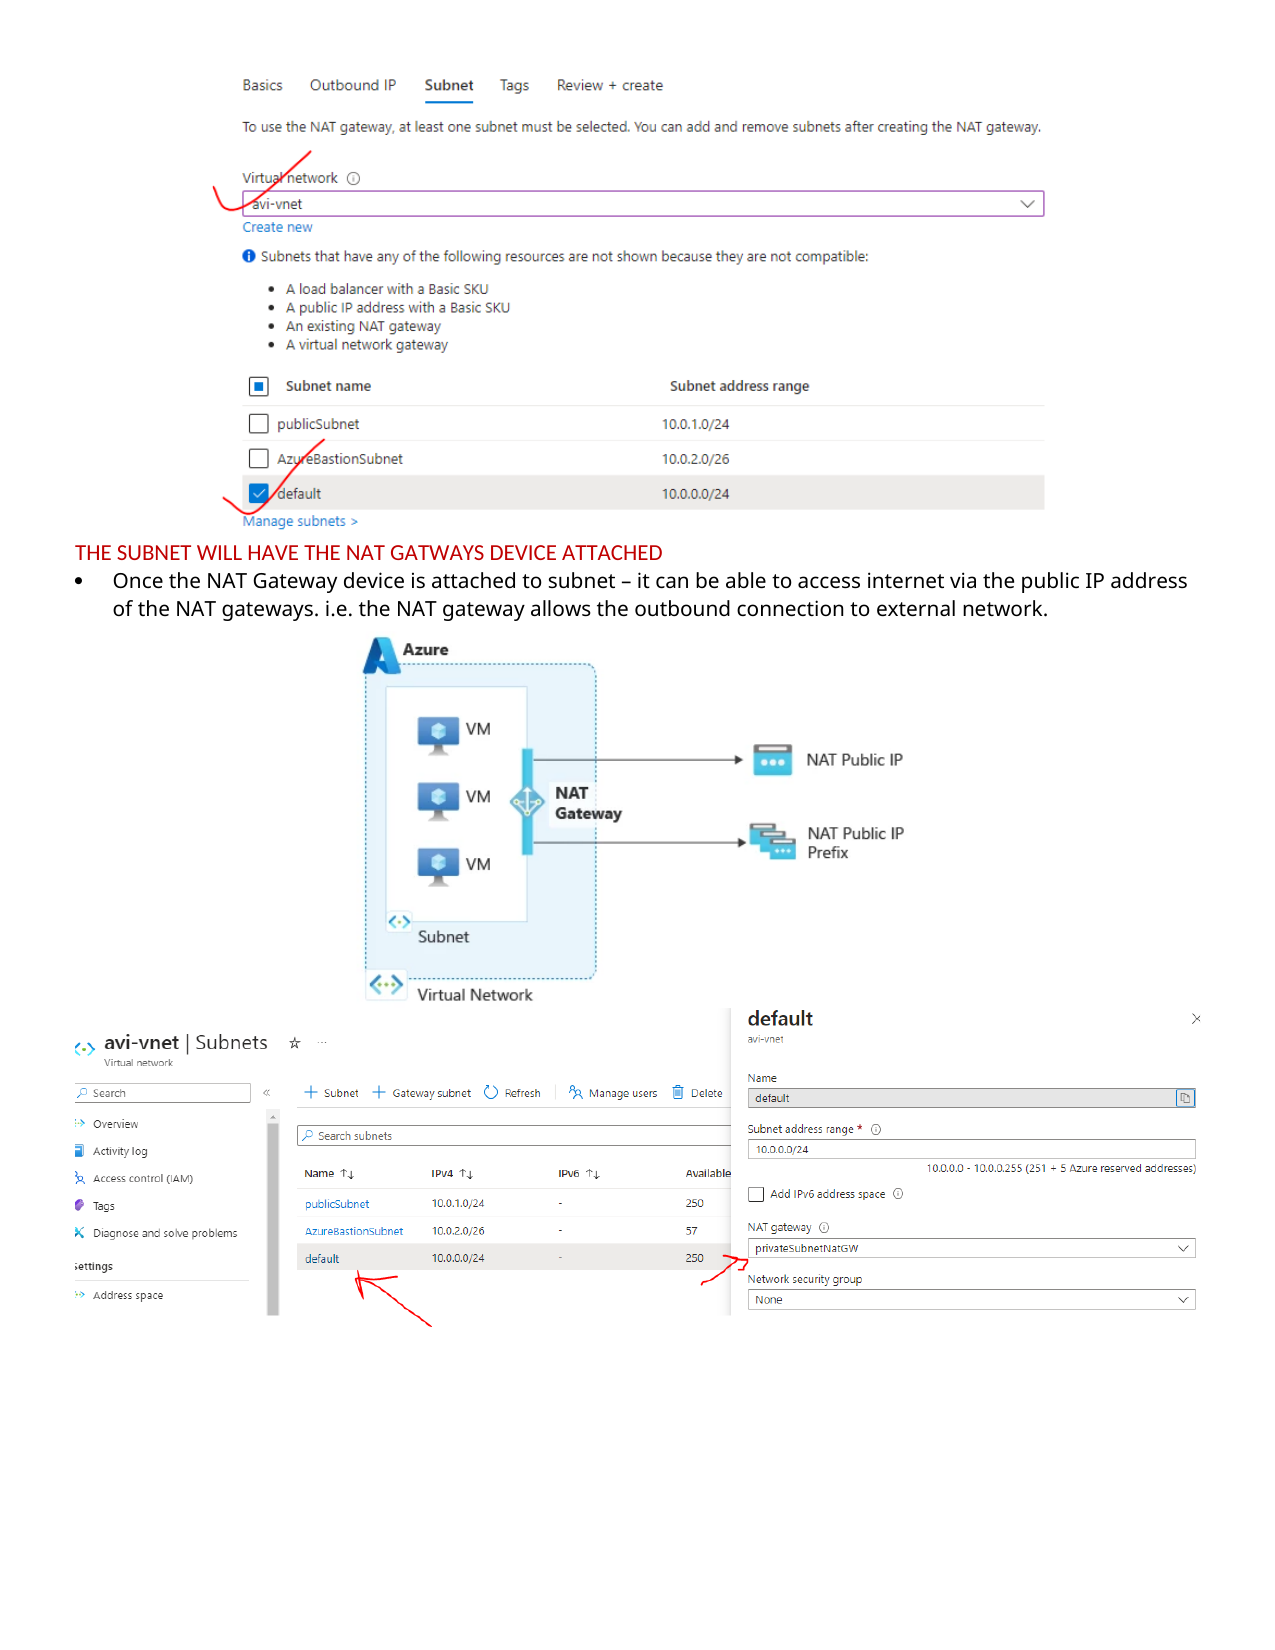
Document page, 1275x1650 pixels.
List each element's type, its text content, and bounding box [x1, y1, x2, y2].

picture [212, 75, 1063, 538]
text THE SUBNET WILL HAVE THE NAT GATWAYS DEVICE ATTACHED [75, 538, 1200, 566]
picture [75, 622, 1200, 1327]
list Once the NAT Gateway device is attached to subnet – it can be able to access internet via the public IP address of the NAT gateways. i.e. the NAT gateway allows the outbound connection to external network. [75, 566, 1200, 623]
